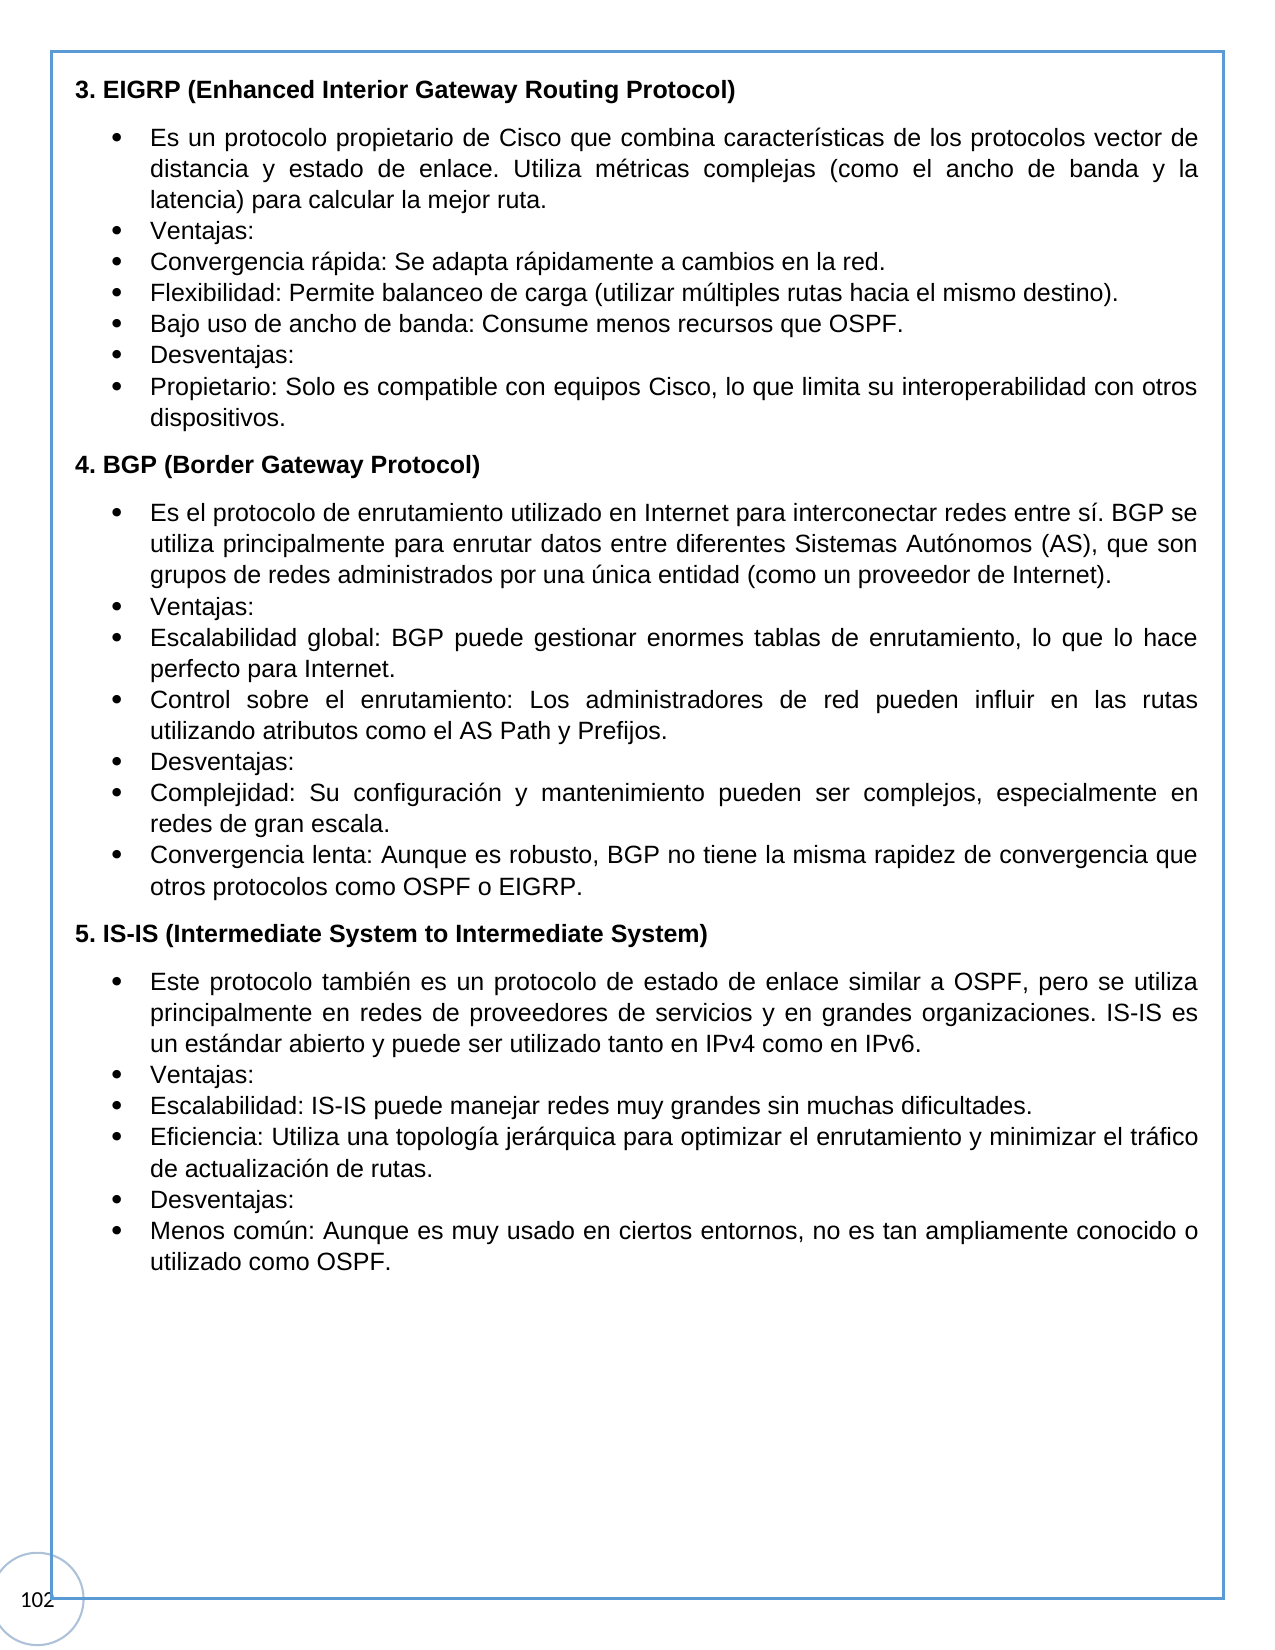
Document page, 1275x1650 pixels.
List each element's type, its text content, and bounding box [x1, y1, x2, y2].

list Complejidad: Su configuración y mantenimiento pueden ser complejos, especialmente en redes de gran escala. [112, 778, 1200, 838]
list Propietario: Solo es compatible con equipos Cisco, lo que limita su interoperabilidad con otros dispositivos. [112, 372, 1200, 432]
list Este protocolo también es un protocolo de estado de enlace similar a OSPF, pero se utiliza principalmente en redes de proveedores de servicios y en grandes organizaciones. IS-IS es un estándar abierto y puede ser utilizado tanto en IPv4 como en IPv6. [112, 967, 1200, 1058]
text 4. BGP (Border Gateway Protocol) [75, 451, 1200, 479]
text 5. IS-IS (Intermediate System to Intermediate System) [75, 919, 1200, 948]
list Desventajas: [112, 341, 1200, 369]
list Menos común: Aunque es muy usado en ciertos entornos, no es tan ampliamente conocido o utilizado como OSPF. [112, 1216, 1200, 1276]
list Convergencia rápida: Se adapta rápidamente a cambios en la red. [112, 247, 1200, 276]
list Escalabilidad: IS-IS puede manejar redes muy grandes sin muchas dificultades. [112, 1091, 1200, 1120]
list Ventajas: [112, 591, 1200, 620]
list Desventajas: [112, 1184, 1200, 1213]
list Es el protocolo de enrutamiento utilizado en Internet para interconectar redes entre sí. BGP se utiliza principalmente para enrutar datos entre diferentes Sistemas Autónomos (AS), que son grupos de redes administrados por una única entidad (como un proveedor de Internet). [112, 498, 1200, 589]
list Desventajas: [112, 747, 1200, 776]
list Bajo uso de ancho de banda: Consume menos recursos que OSPF. [112, 309, 1200, 338]
list Eficiencia: Utiliza una topología jerárquica para optimizar el enrutamiento y minimizar el tráfico de actualización de rutas. [112, 1122, 1200, 1182]
list Flexibilidad: Permite balanceo de carga (utilizar múltiples rutas hacia el mismo destino). [112, 278, 1200, 307]
text 3. EIGRP (Enhanced Interior Gateway Routing Protocol) [75, 75, 1200, 104]
list Control sobre el enrutamiento: Los administradores de red pueden influir en las rutas utilizando atributos como el AS Path y Prefijos. [112, 685, 1200, 745]
list Convergencia lenta: Aunque es robusto, BGP no tiene la misma rapidez de convergencia que otros protocolos como OSPF o EIGRP. [112, 840, 1200, 900]
list Es un protocolo propietario de Cisco que combina características de los protocolos vector de distancia y estado de enlace. Utiliza métricas complejas (como el ancho de banda y la latencia) para calcular la mejor ruta. [112, 123, 1200, 214]
list Ventajas: [112, 1060, 1200, 1089]
list Ventajas: [112, 216, 1200, 245]
list Escalabilidad global: BGP puede gestionar enormes tablas de enrutamiento, lo que lo hace perfecto para Internet. [112, 623, 1200, 682]
